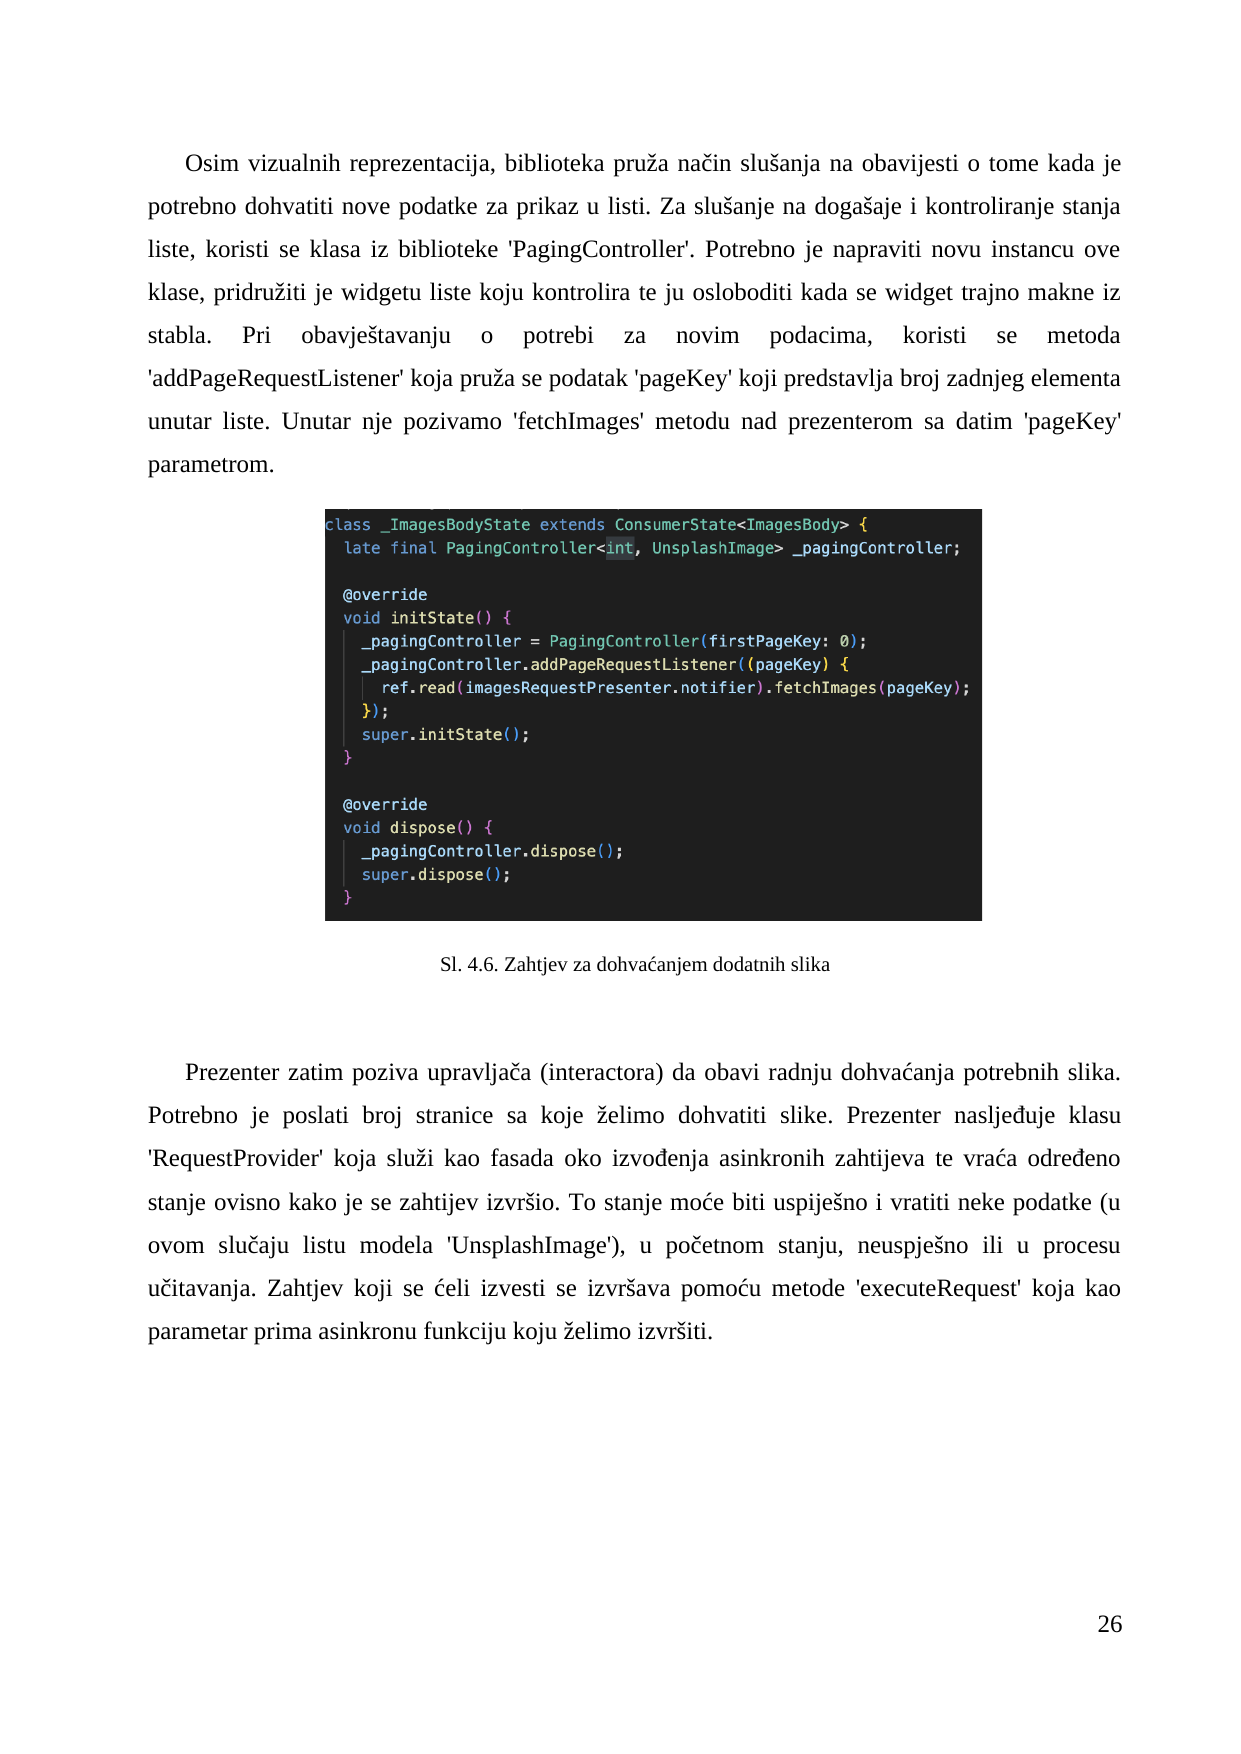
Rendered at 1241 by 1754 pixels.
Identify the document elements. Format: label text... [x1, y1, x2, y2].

picture [325, 509, 983, 921]
text Sl. 4.6. Zahtjev za dohvaćanjem dodatnih slika [148, 952, 1122, 976]
text Prezenter zatim poziva upravljača (interactora) da obavi radnju dohvaćanja potrebnih slika. Potrebno je poslati broj stranice sa koje želimo dohvatiti slike. Prezenter nasljeđuje klasu 'RequestProvider' koja služi kao fasada oko izvođenja asinkronih zahtijeva te vraća određeno stanje ovisno kako je se zahtijev izvršio. To stanje moće biti uspiješno i vratiti neke podatke (u ovom slučaju listu modela 'UnsplashImage'), u početnom stanju, neuspješno ili u procesu učitavanja. Zahtjev koji se ćeli izvesti se izvršava pomoću metode 'executeRequest' koja kao parametar prima asinkronu funkciju koju želimo izvršiti. [148, 1057, 1122, 1345]
text Osim vizualnih reprezentacija, biblioteka pruža način slušanja na obavijesti o tome kada je potrebno dohvatiti nove podatke za prikaz u listi. Za slušanje na dogašaje i kontroliranje stanja liste, koristi se klasa iz biblioteke 'PagingController'. Potrebno je napraviti novu instancu ove klase, pridružiti je widgetu liste koju kontrolira te ju osloboditi kada se widget trajno makne iz stabla. Pri obavještavanju o potrebi za novim podacima, koristi se metoda 'addPageRequestListener' koja pruža se podatak 'pageKey' koji predstavlja broj zadnjeg elementa unutar liste. Unutar nje pozivamo 'fetchImages' metodu nad prezenterom sa datim 'pageKey' parametrom. [148, 148, 1122, 478]
